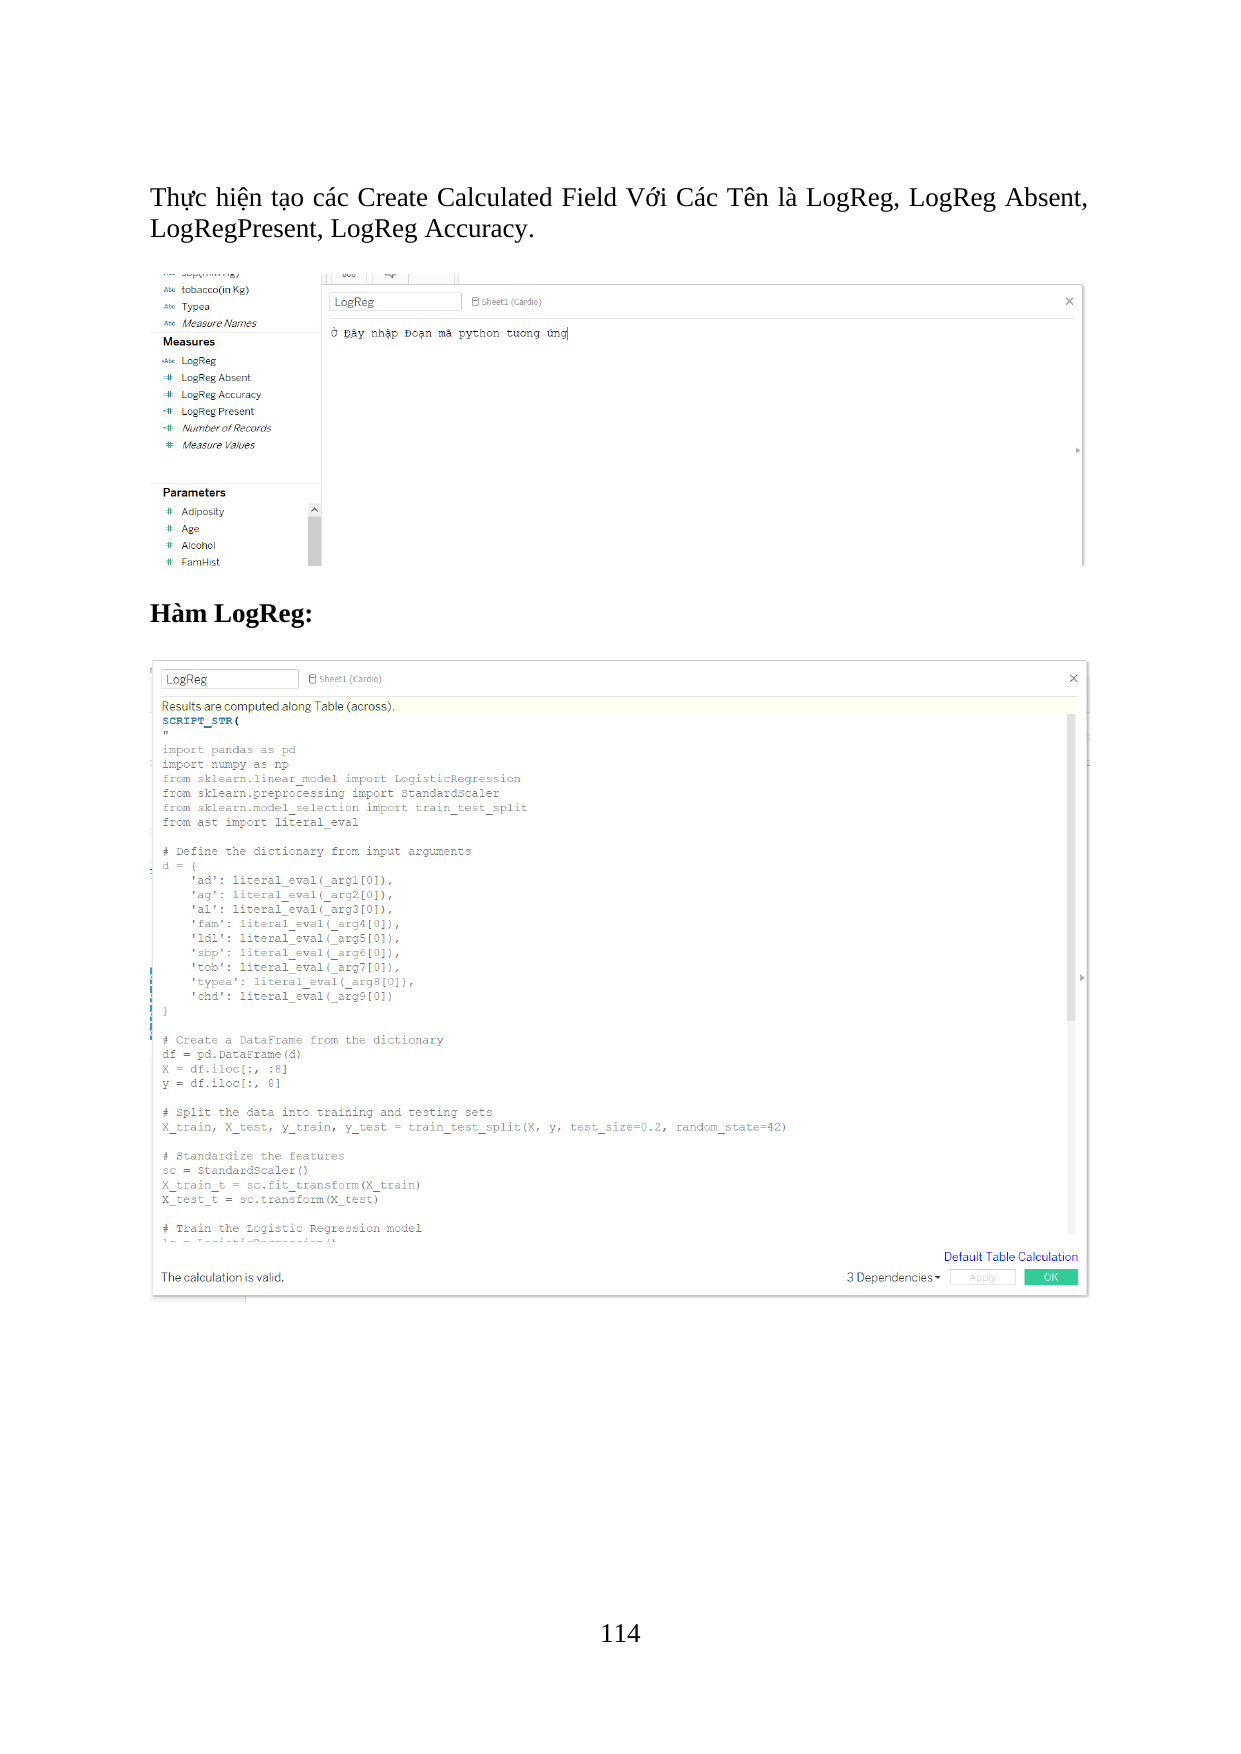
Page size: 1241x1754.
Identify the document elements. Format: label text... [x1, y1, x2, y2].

text Thực hiện tạo các Create Calculated Field Với Các Tên là LogReg, LogReg Absent, LogRegPresent, LogReg Accuracy. [150, 181, 1090, 243]
picture [150, 659, 1091, 1302]
picture [150, 274, 1116, 566]
text Hàm LogReg: [150, 597, 1090, 628]
